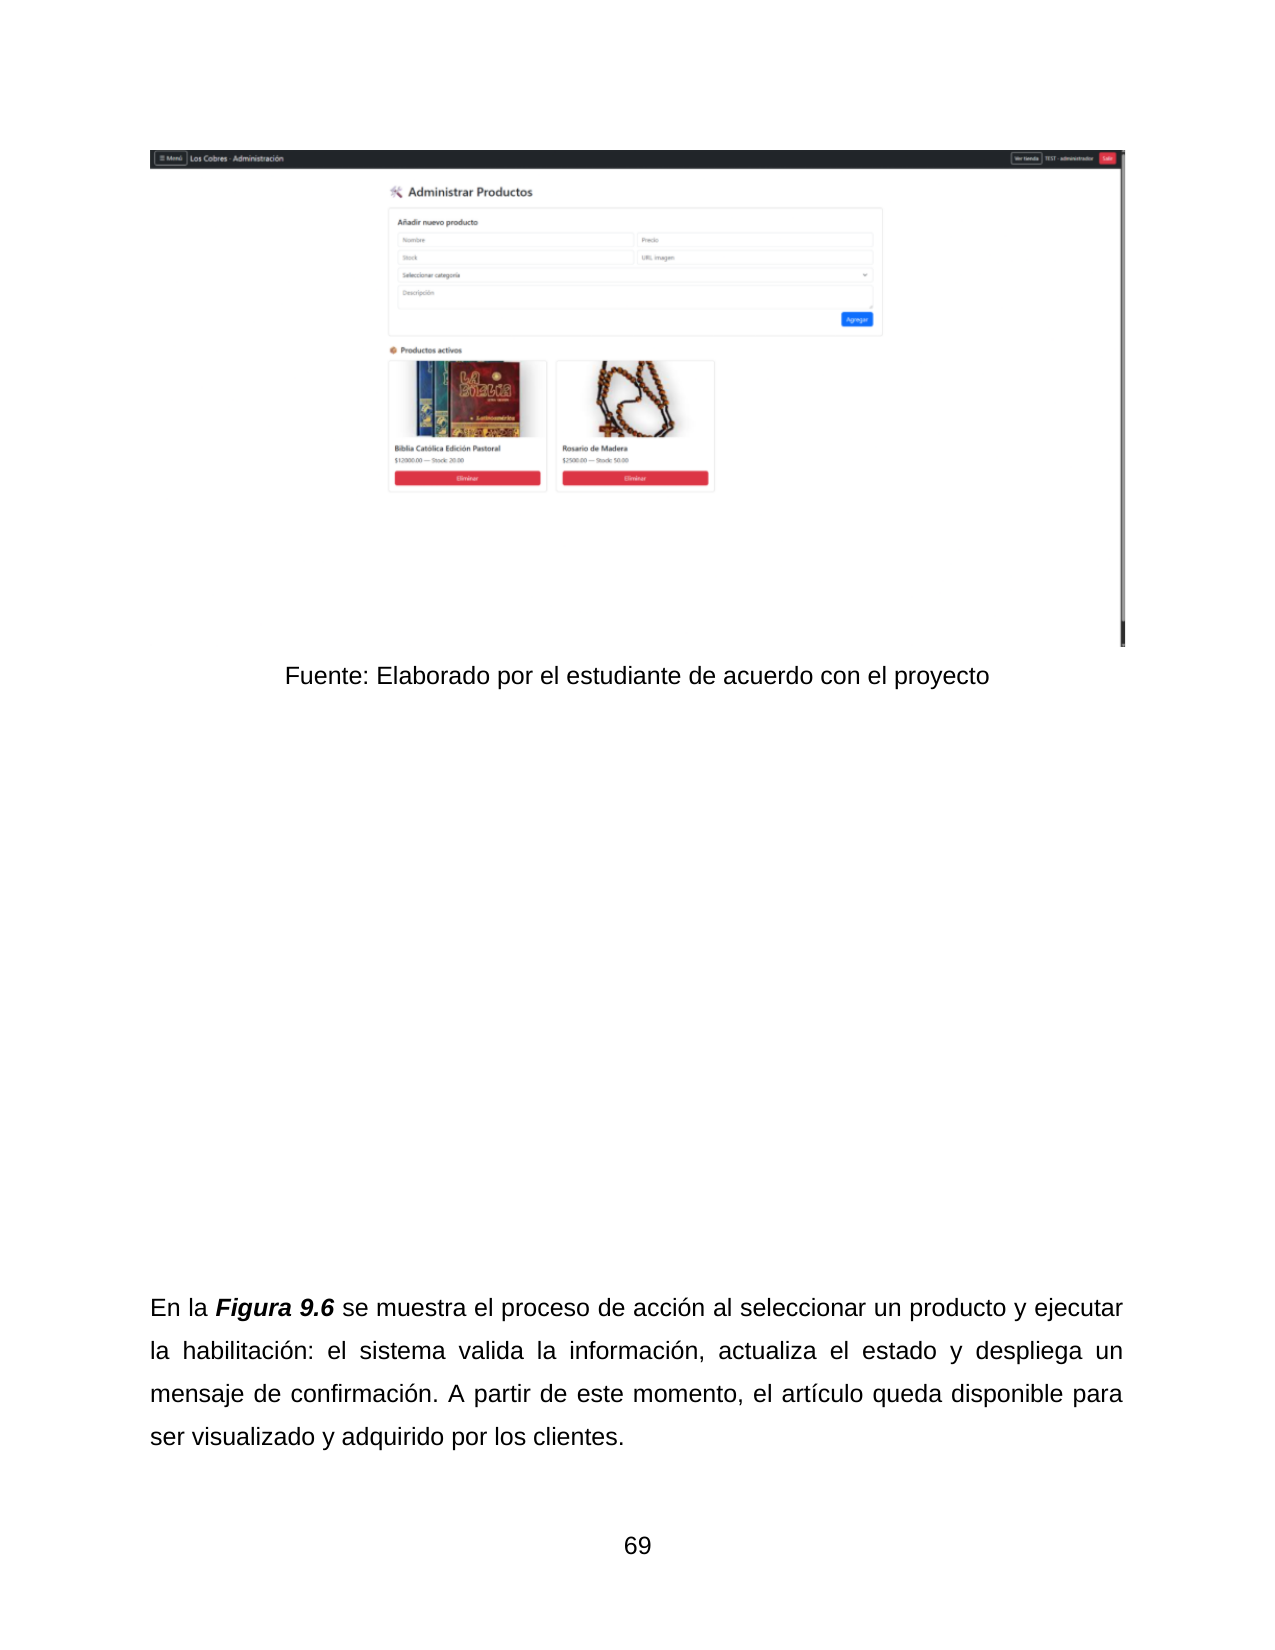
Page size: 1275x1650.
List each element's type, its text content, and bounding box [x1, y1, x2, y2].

picture [150, 150, 1125, 647]
text En la Figura 9.6 se muestra el proceso de acción al seleccionar un producto y ejecutar la habilitación: el sistema valida la información, actualiza el estado y despliega un mensaje de confirmación. A partir de este momento, el artículo queda disponible para ser visualizado y adquirido por los clientes. [150, 1292, 1125, 1451]
text Fuente: Elaborado por el estudiante de acuerdo con el proyecto [150, 647, 1125, 690]
